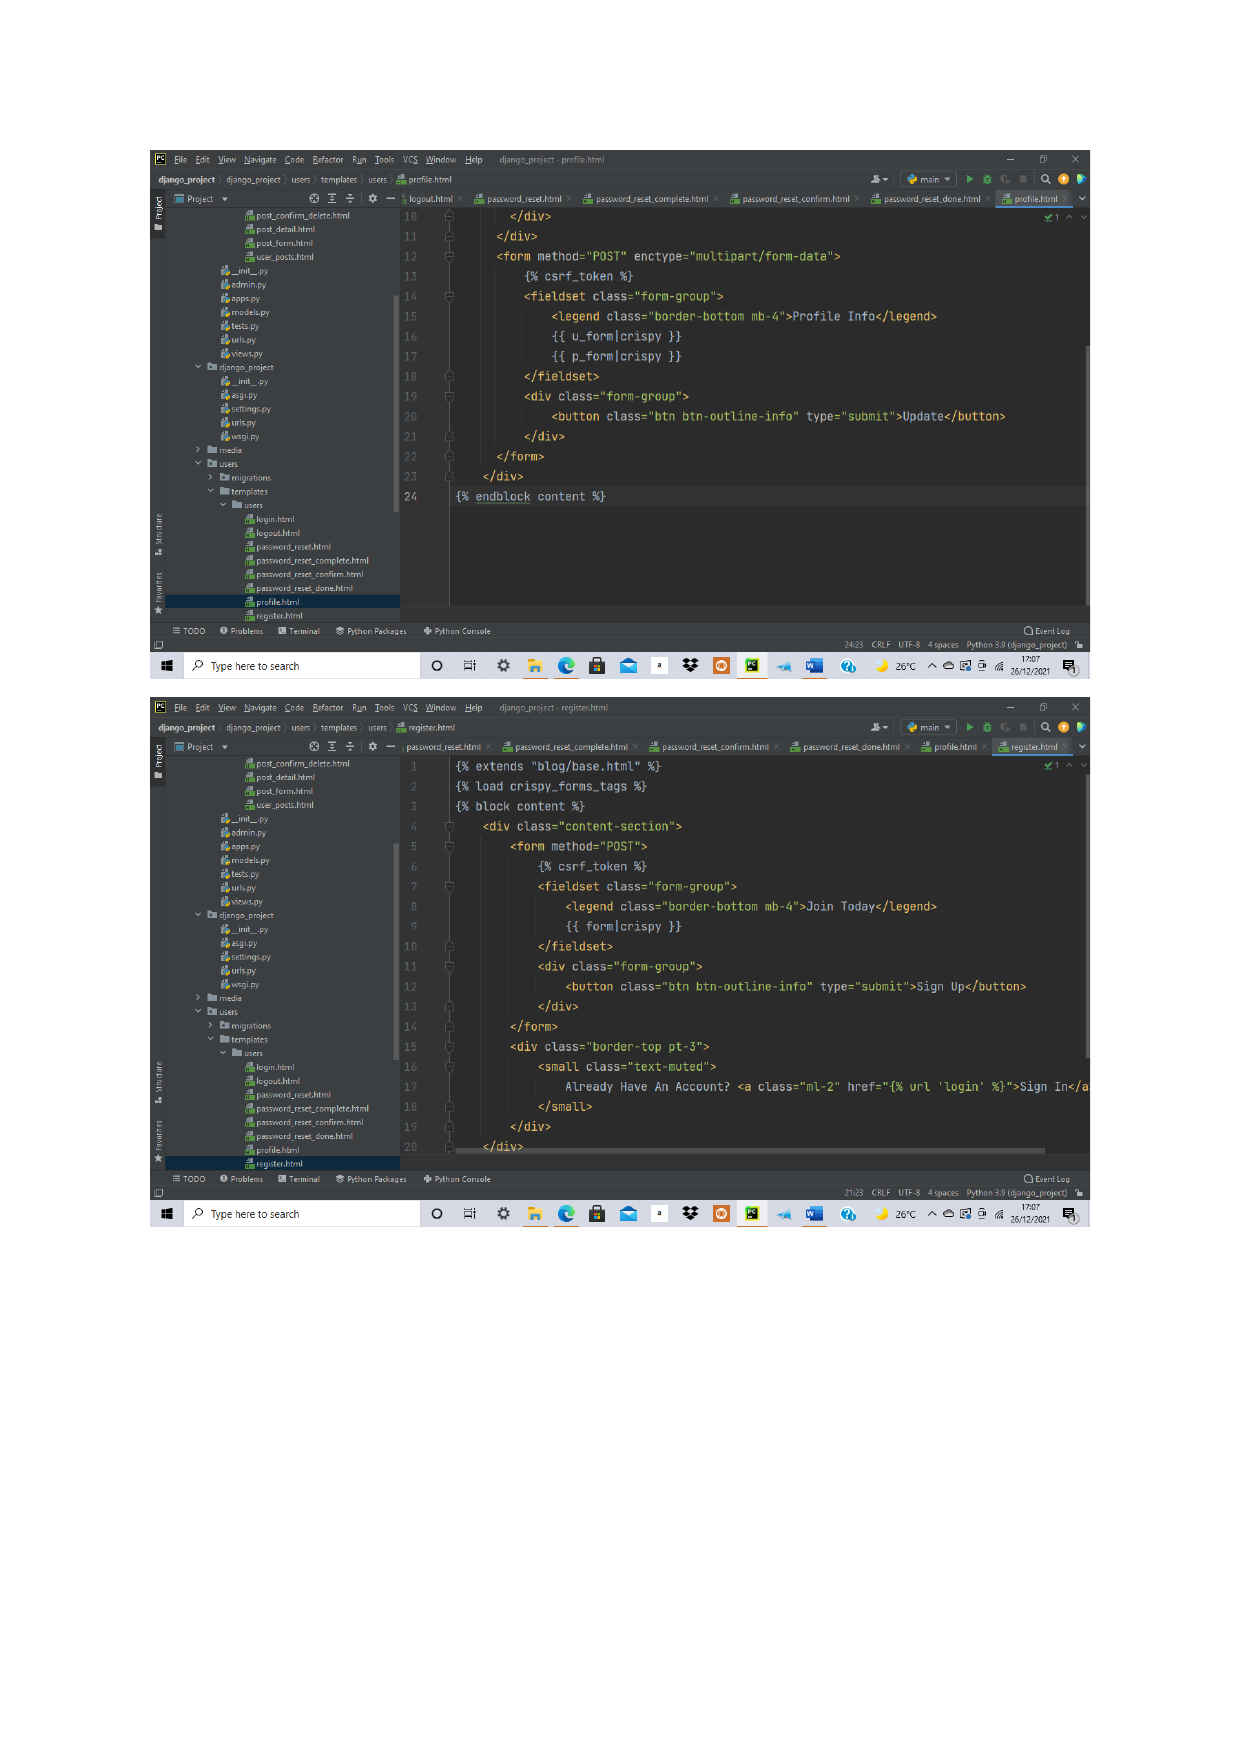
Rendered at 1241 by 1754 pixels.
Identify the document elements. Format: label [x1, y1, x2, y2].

picture [150, 150, 1091, 679]
picture [150, 697, 1091, 1227]
